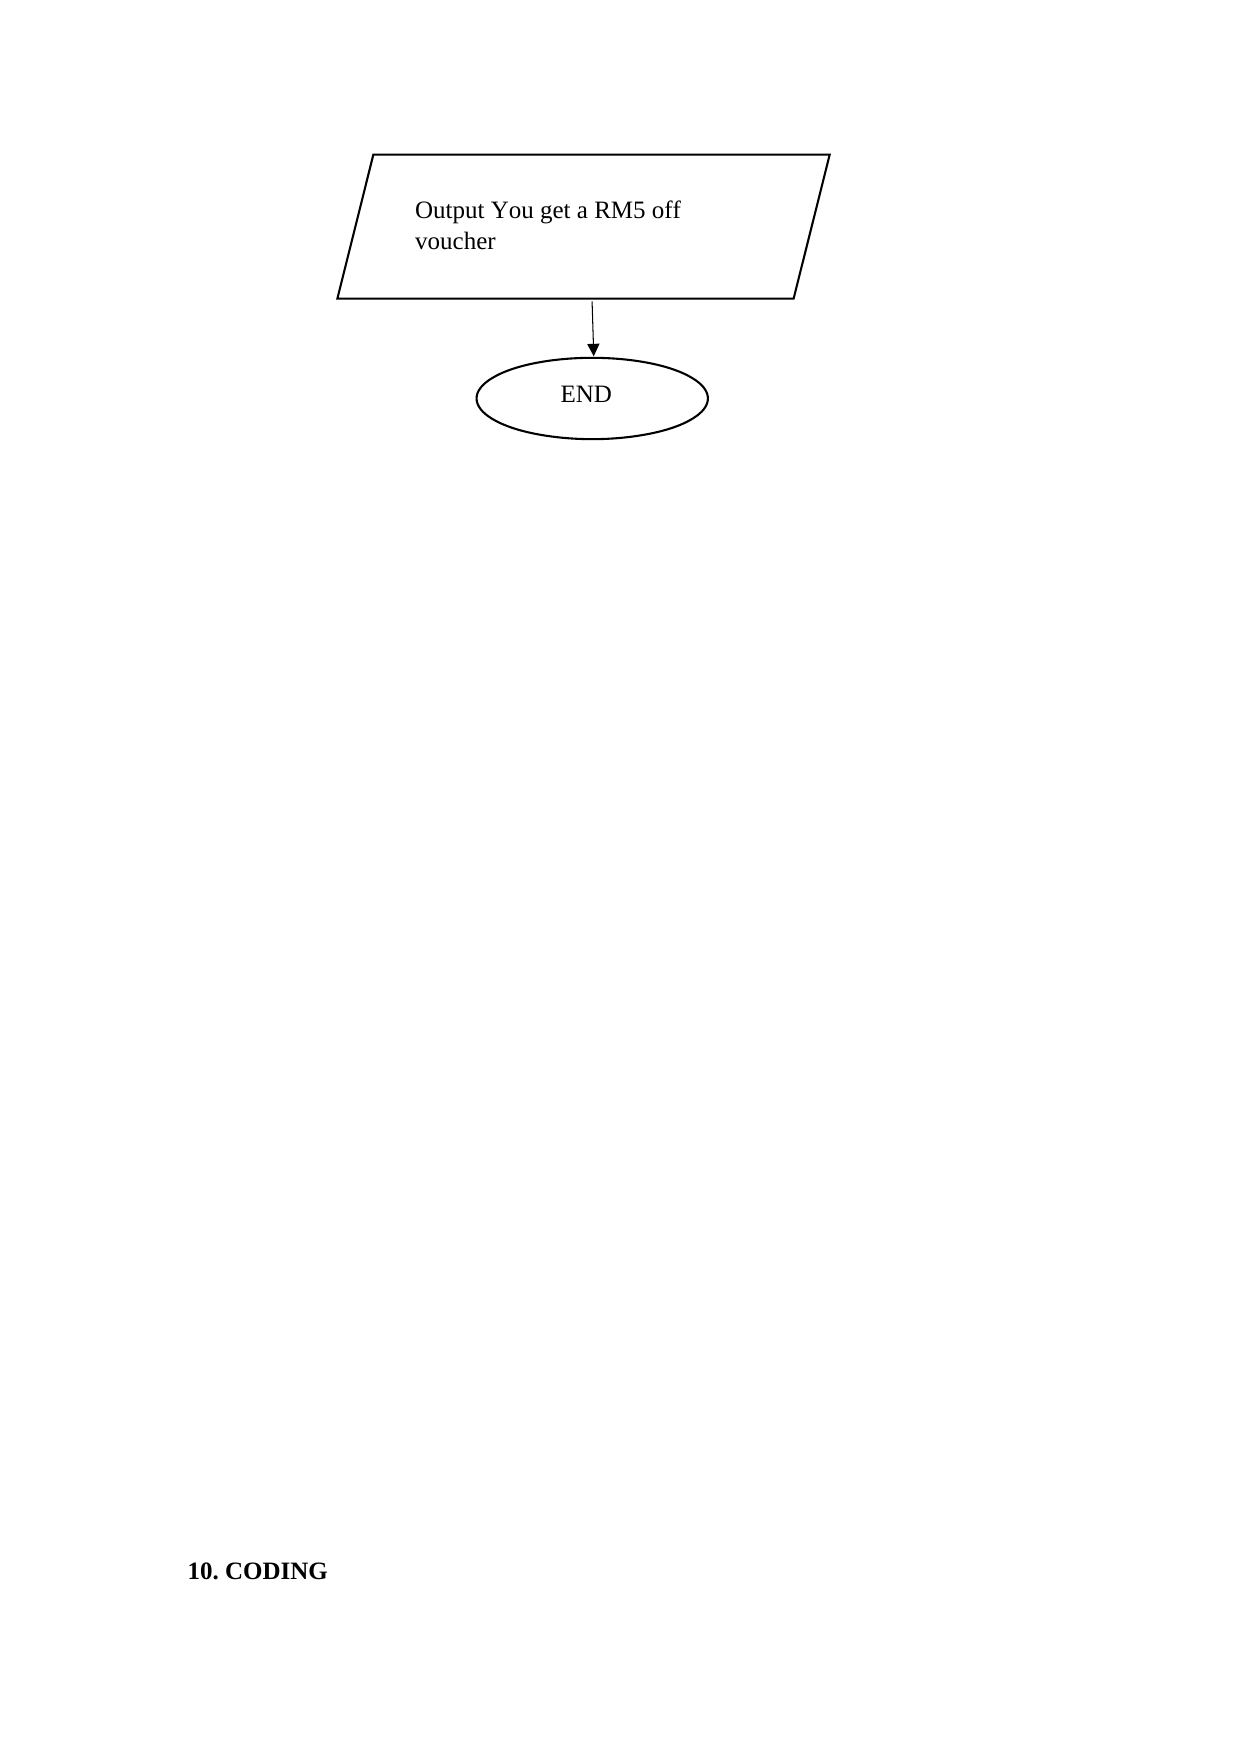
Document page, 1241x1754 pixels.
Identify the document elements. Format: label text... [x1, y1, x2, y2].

list CODING [187, 1556, 1090, 1585]
